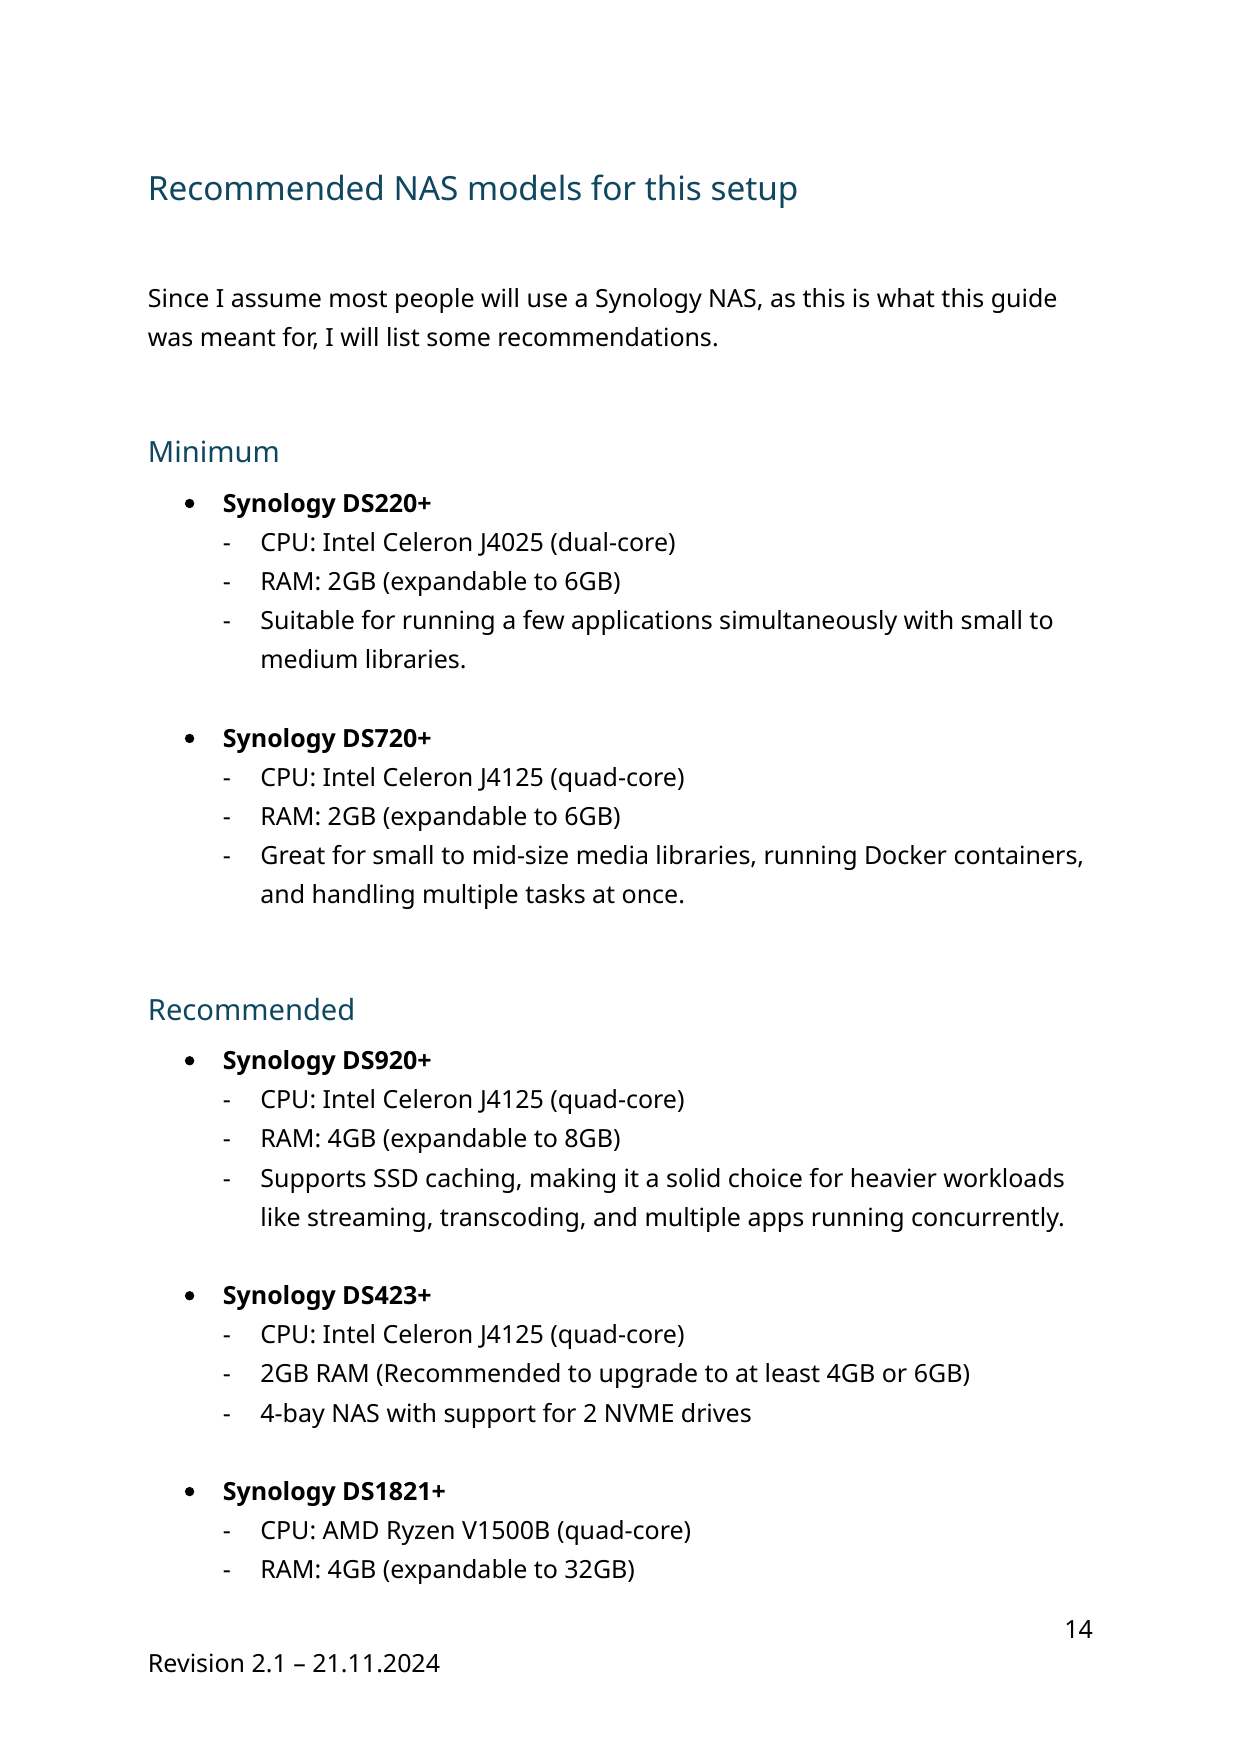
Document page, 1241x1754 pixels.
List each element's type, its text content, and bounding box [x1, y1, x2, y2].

list Synology DS1821+ [185, 1473, 1093, 1508]
list CPU: Intel Celeron J4125 (quad-core) [223, 759, 1093, 794]
list Synology DS720+ [185, 720, 1093, 754]
list Suitable for running a few applications simultaneously with small to medium libraries. [223, 603, 1093, 676]
list RAM: 4GB (expandable to 8GB) [223, 1121, 1093, 1155]
list CPU: Intel Celeron J4125 (quad-core) [223, 1082, 1093, 1116]
list Synology DS920+ [185, 1043, 1093, 1077]
list 2GB RAM (Recommended to upgrade to at least 4GB or 6GB) [223, 1356, 1093, 1390]
list Great for small to mid-size media libraries, running Docker containers, and handling multiple tasks at once. [223, 838, 1093, 911]
list RAM: 4GB (expandable to 32GB) [223, 1552, 1093, 1586]
subtitle Recommended [148, 989, 1093, 1028]
subtitle Recommended NAS models for this setup [148, 164, 1093, 210]
list Synology DS220+ [185, 485, 1093, 519]
list Synology DS423+ [185, 1278, 1093, 1312]
list RAM: 2GB (expandable to 6GB) [223, 564, 1093, 598]
list RAM: 2GB (expandable to 6GB) [223, 799, 1093, 833]
subtitle Minimum [148, 431, 1093, 471]
text Since I assume most people will use a Synology NAS, as this is what this guide was meant for, I will list some recommendations. [148, 281, 1093, 354]
list Supports SSD caching, making it a solid choice for heavier workloads like streaming, transcoding, and multiple apps running concurrently. [223, 1160, 1093, 1233]
list CPU: Intel Celeron J4125 (quad-core) [223, 1317, 1093, 1351]
list CPU: Intel Celeron J4025 (dual-core) [223, 524, 1093, 559]
list CPU: AMD Ryzen V1500B (quad-core) [223, 1513, 1093, 1547]
list 4-bay NAS with support for 2 NVME drives [223, 1395, 1093, 1429]
